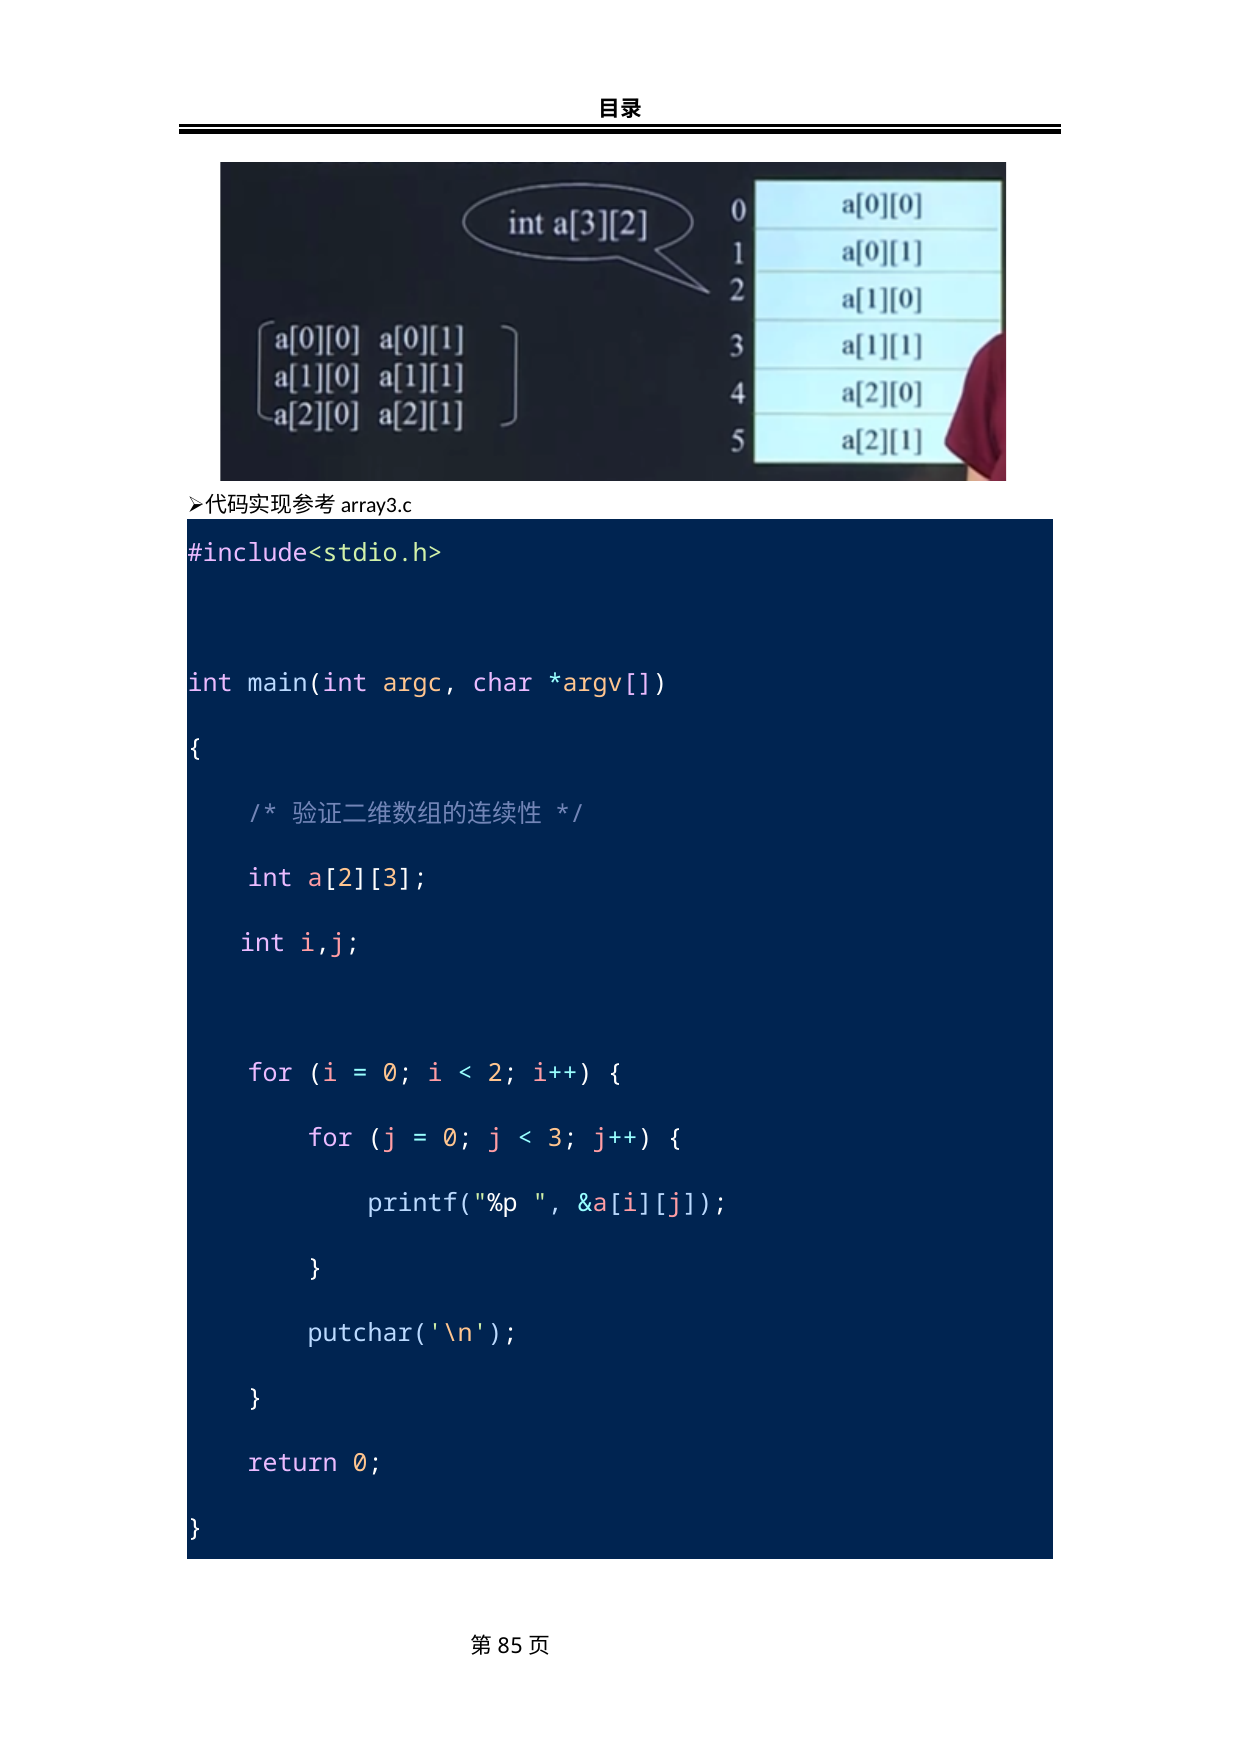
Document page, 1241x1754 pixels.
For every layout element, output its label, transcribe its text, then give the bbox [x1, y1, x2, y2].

text /* 验证二维数组的连续性 */ [187, 779, 1053, 844]
text } [187, 1364, 1053, 1429]
text for (j = 0; j < 3; j++) { [187, 1104, 1053, 1169]
text return 0; [187, 1429, 1053, 1494]
picture [220, 162, 1007, 481]
text int i,j; [187, 909, 1053, 974]
text } [187, 1494, 1053, 1559]
text #include<stdio.h> [187, 519, 1053, 584]
text int main(int argc, char *argv[]) [187, 649, 1053, 714]
text } [187, 1234, 1053, 1299]
text printf("%p ", &a[i][j]); [187, 1169, 1053, 1234]
text { [187, 714, 1053, 779]
text for (i = 0; i < 2; i++) { [187, 1039, 1053, 1104]
text int a[2][3]; [187, 844, 1053, 909]
text putchar('\n'); [187, 1299, 1053, 1364]
list 代码实现参考array3.c [187, 487, 1053, 519]
